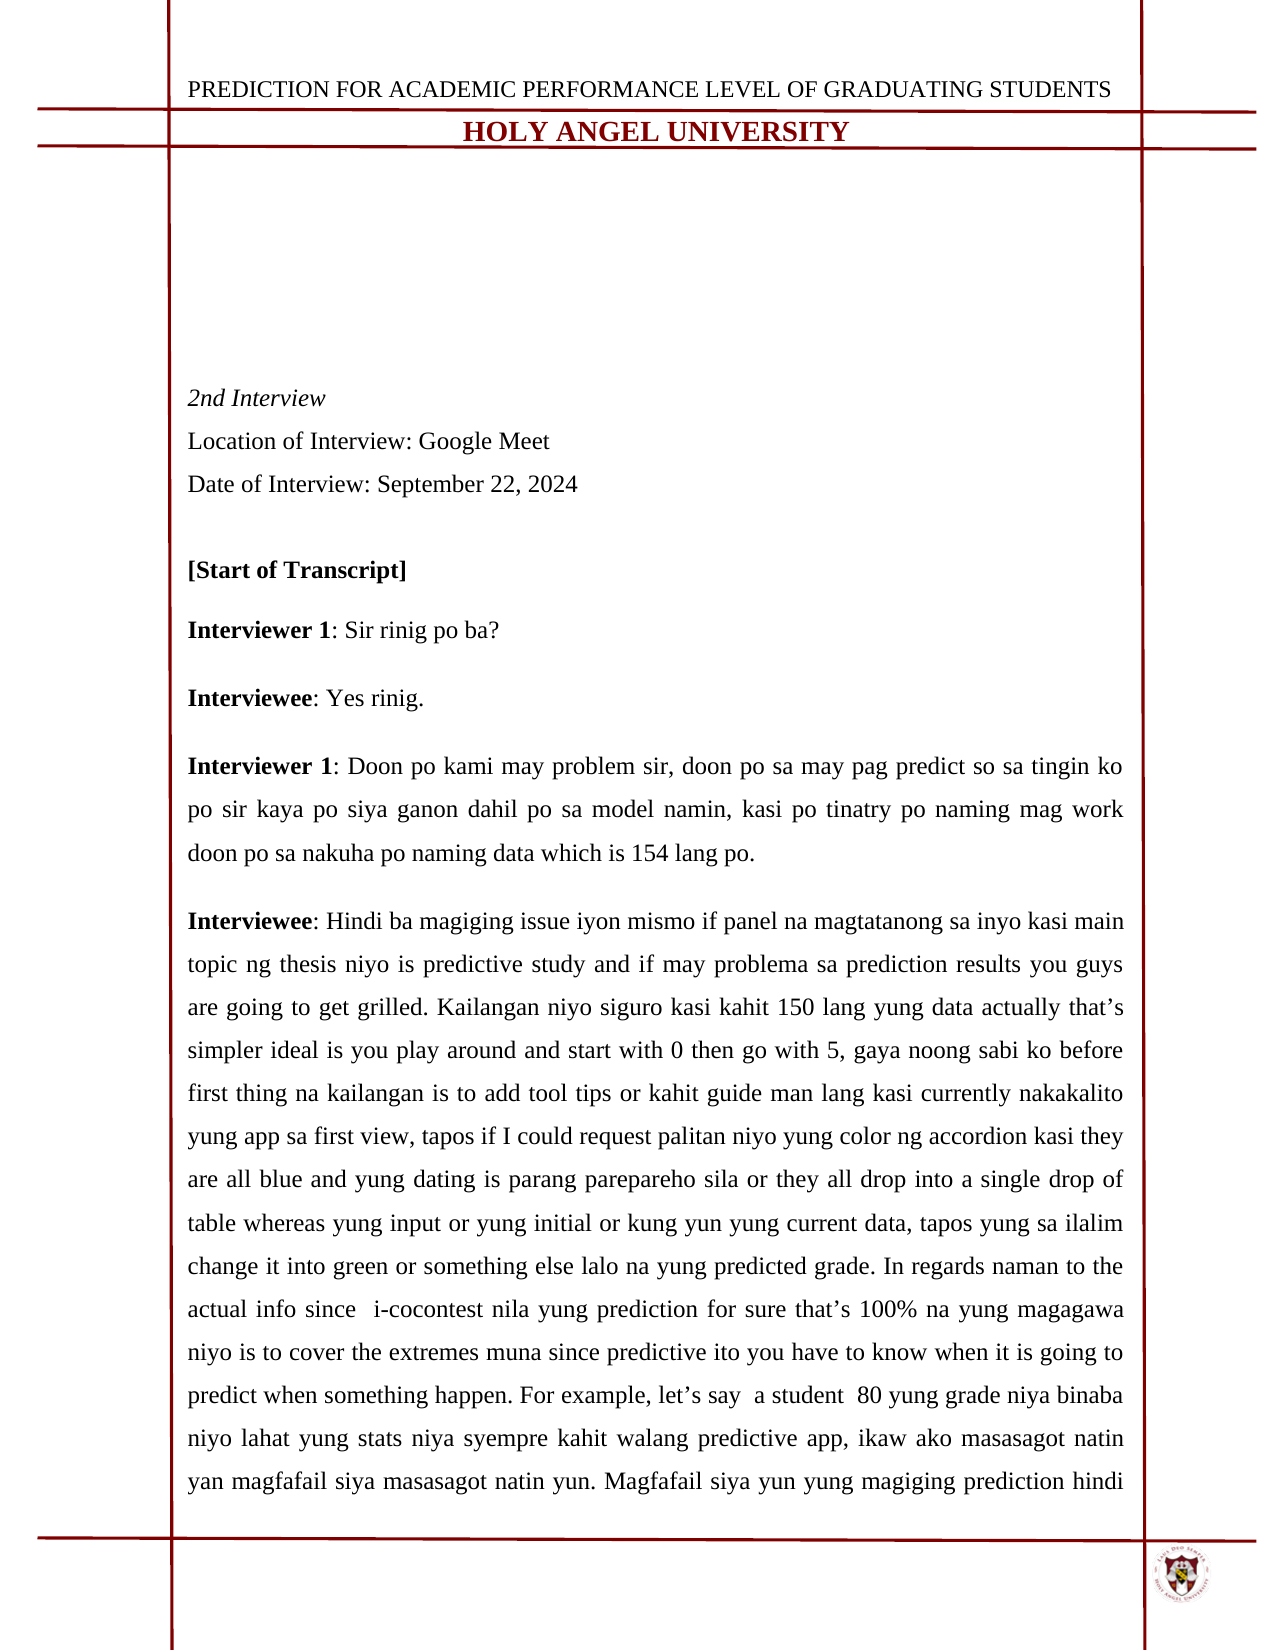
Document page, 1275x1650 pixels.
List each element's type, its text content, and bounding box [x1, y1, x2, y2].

text Date of Interview: September 22, 2024 [187, 469, 1125, 541]
text Interviewer 1: Doon po kami may problem sir, doon po sa may pag predict so sa tingin ko po sir kaya po siya ganon dahil po sa model namin, kasi po tinatry po naming mag work doon po sa nakuha po naming data which is 154 lang po. [187, 751, 1125, 866]
text 2nd Interview [187, 383, 1125, 412]
picture [1151, 1543, 1212, 1604]
text Interviewee: Yes rinig. [187, 683, 1125, 712]
text Interviewer 1: Sir rinig po ba? [187, 615, 1125, 644]
text Location of Interview: Google Meet [187, 426, 1125, 455]
text [Start of Transcript] [187, 555, 1125, 584]
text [187, 906, 1125, 1495]
